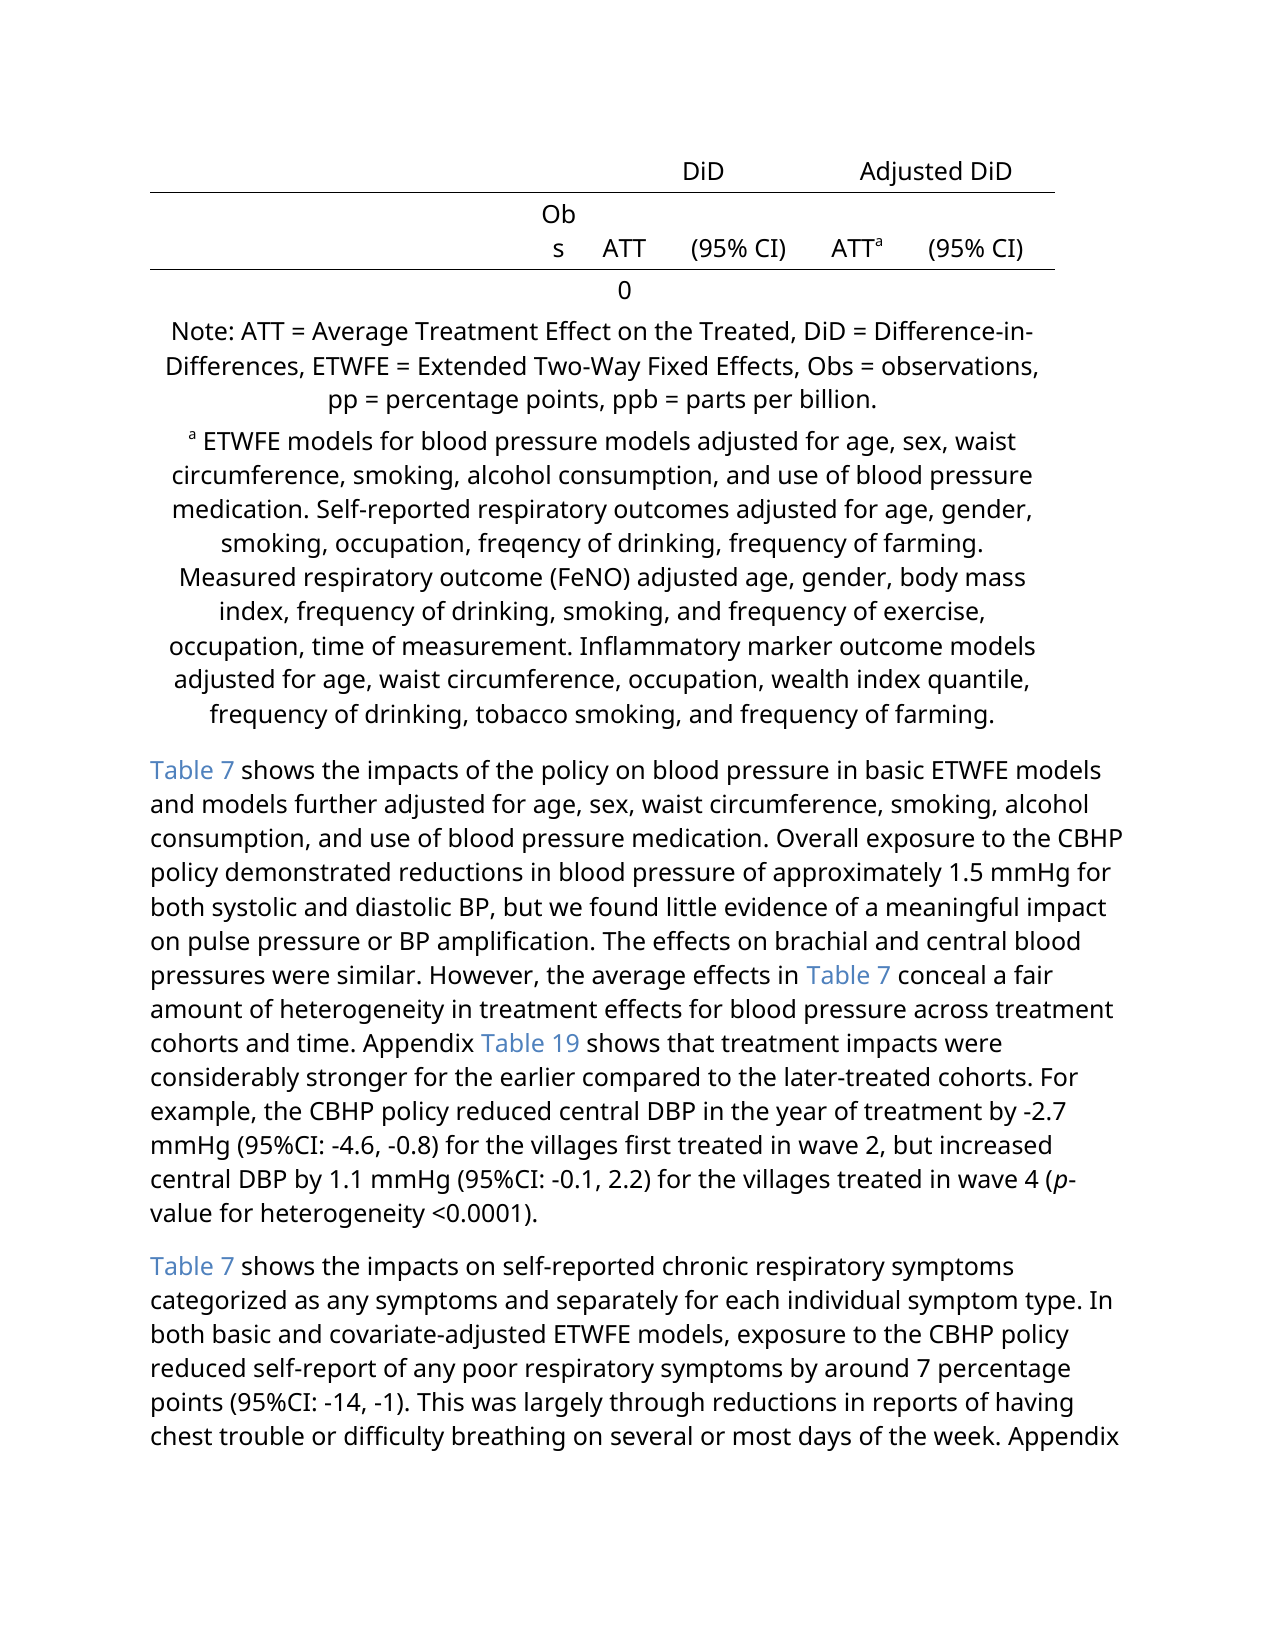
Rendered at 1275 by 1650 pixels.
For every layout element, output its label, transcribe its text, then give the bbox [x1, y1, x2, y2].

text Table 7 shows the impacts of the policy on blood pressure in basic ETWFE models and models further adjusted for age, sex, waist circumference, smoking, alcohol consumption, and use of blood pressure medication. Overall exposure to the CBHP policy demonstrated reductions in blood pressure of approximately 1.5 mmHg for both systolic and diastolic BP, but we found little evidence of a meaningful impact on pulse pressure or BP amplification. The effects on brachial and central blood pressures were similar. However, the average effects in Table 7 conceal a fair amount of heterogeneity in treatment effects for blood pressure across treatment cohorts and time. Appendix Table 19 shows that treatment impacts were considerably stronger for the earlier compared to the later-treated cohorts. For example, the CBHP policy reduced central DBP in the year of treatment by -2.7 mmHg (95%CI: -4.6, -0.8) for the villages first treated in wave 2, but increased central DBP by 1.1 mmHg (95%CI: -0.1, 2.2) for the villages treated in wave 4 (p-value for heterogeneity <0.0001). [150, 753, 1125, 1230]
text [150, 1248, 1125, 1453]
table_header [139, 150, 1114, 734]
